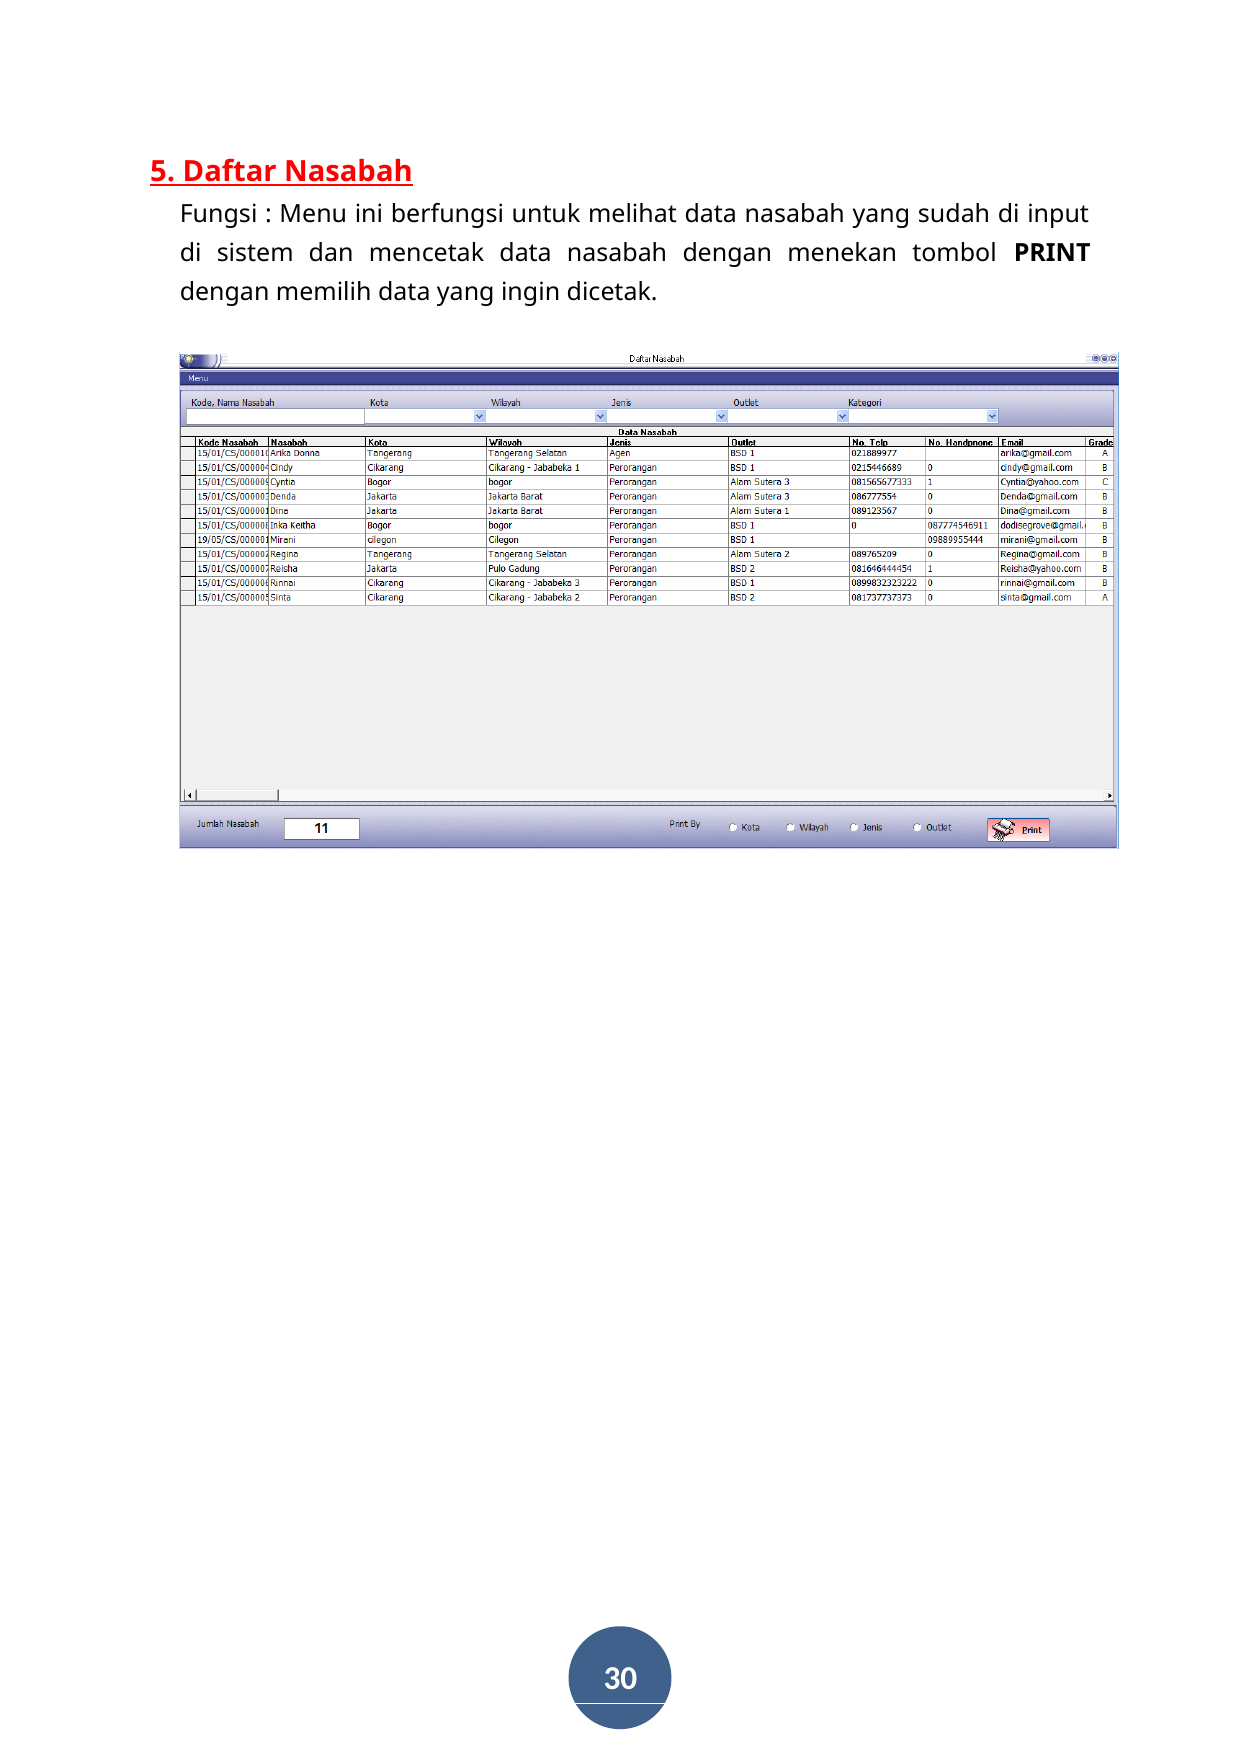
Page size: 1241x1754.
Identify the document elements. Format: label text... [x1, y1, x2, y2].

picture [179, 352, 1119, 849]
text Fungsi : Menu ini berfungsi untuk melihat data nasabah yang sudah di input di sistem dan mencetak data nasabah dengan menekan tombol PRINT dengan memilih data yang ingin dicetak. [179, 196, 1090, 308]
text 5. Daftar Nasabah [150, 150, 1090, 190]
